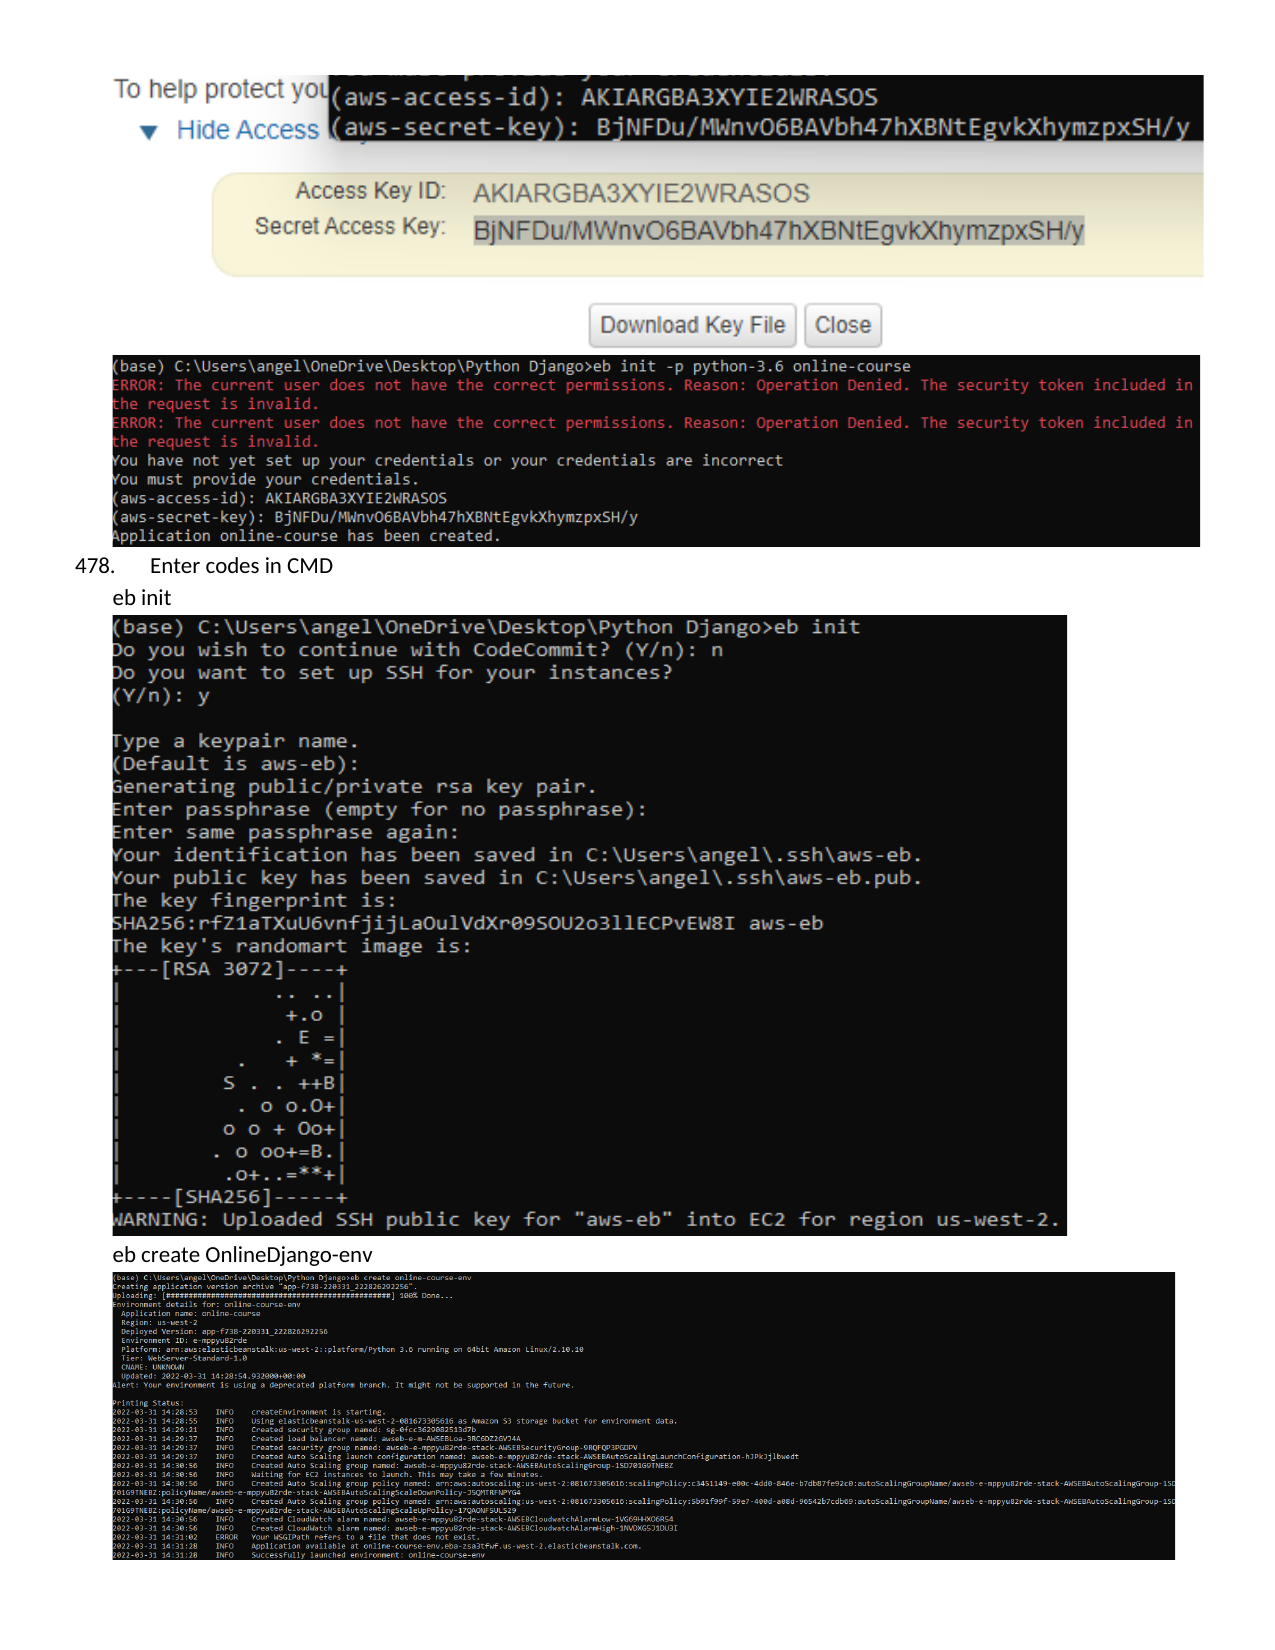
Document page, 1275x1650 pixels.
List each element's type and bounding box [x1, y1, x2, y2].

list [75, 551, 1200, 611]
picture [112, 355, 1200, 547]
picture [112, 1272, 1175, 1560]
picture [112, 75, 1204, 352]
picture [112, 615, 1068, 1236]
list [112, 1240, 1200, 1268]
